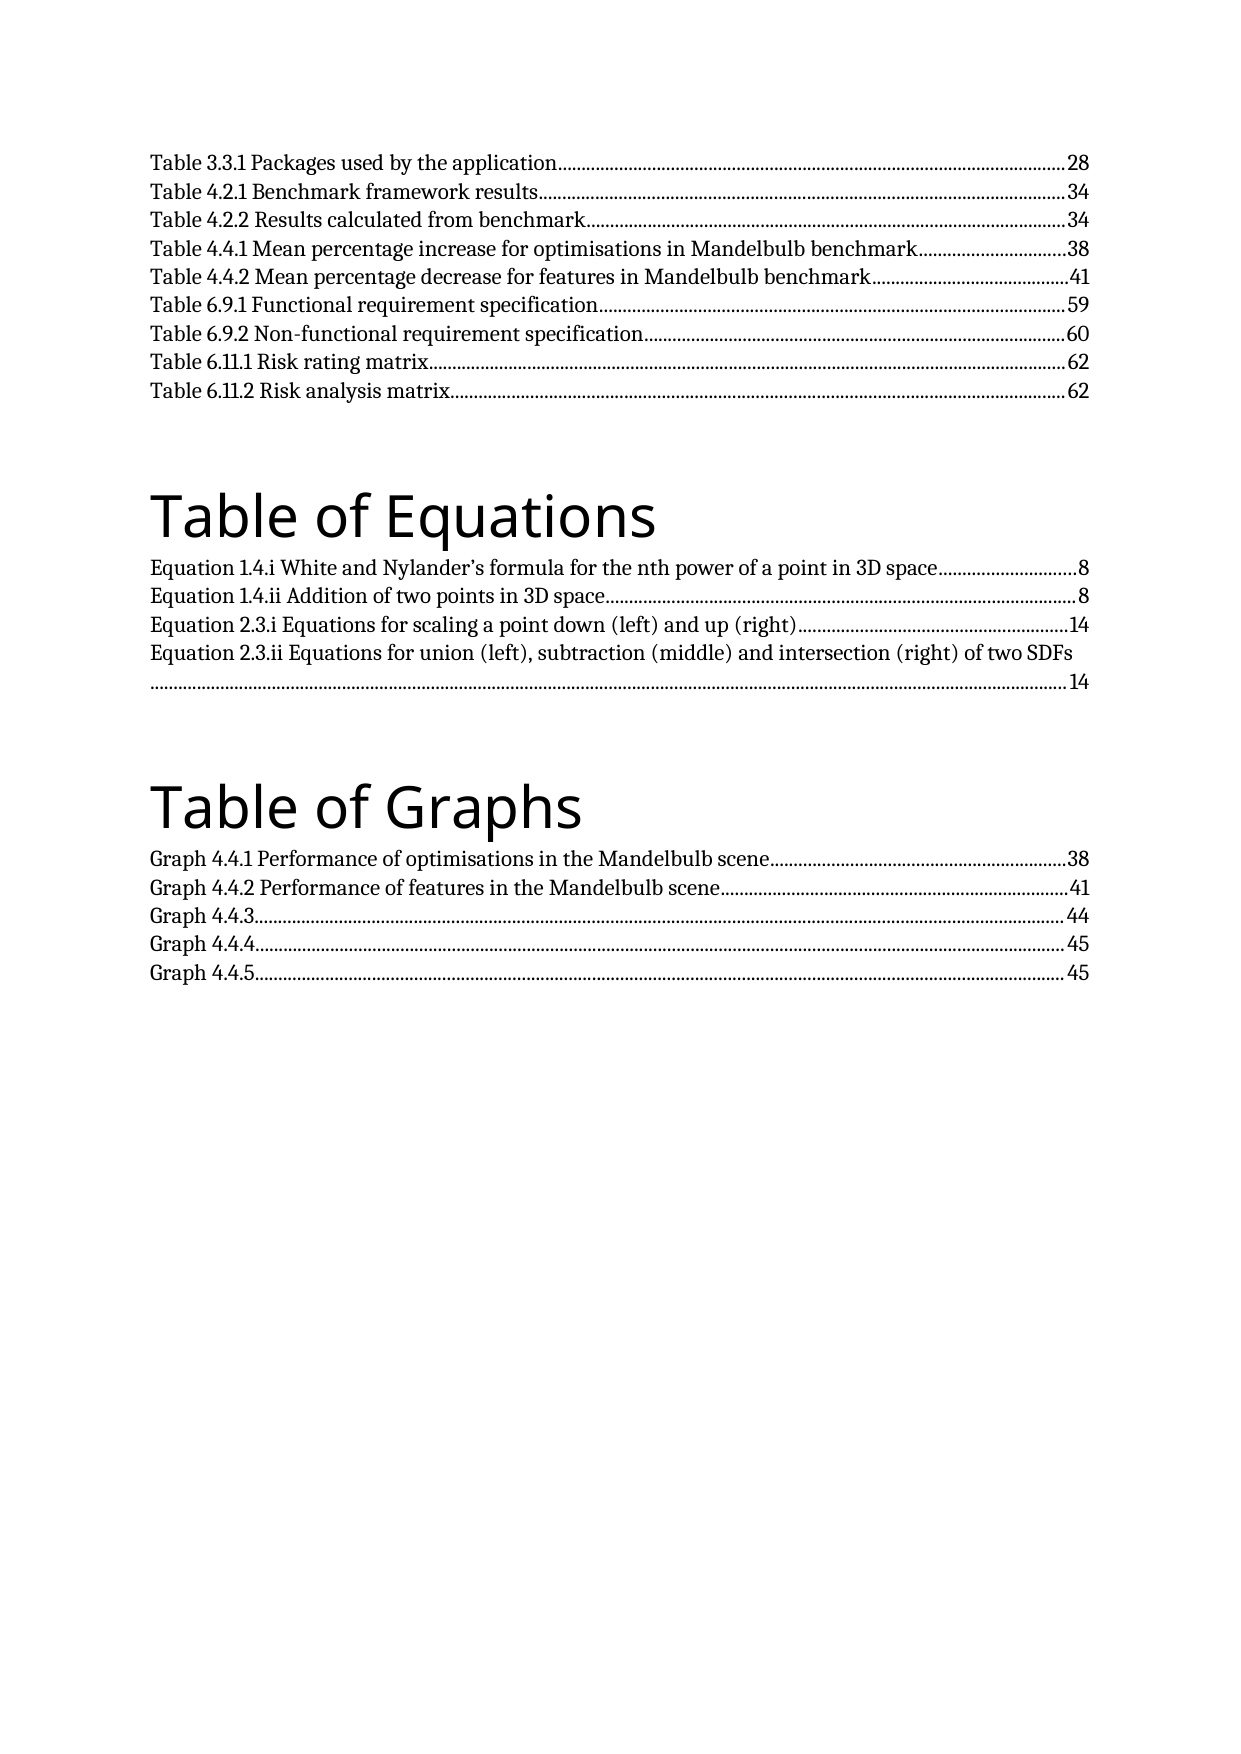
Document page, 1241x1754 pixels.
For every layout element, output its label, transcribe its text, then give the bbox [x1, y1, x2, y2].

text Equation 2.3.i Equations for scaling a point down (left) and up (right) 14 [150, 612, 1090, 638]
text Graph 4.4.4 45 [150, 931, 1090, 957]
text Table 6.9.1 Functional requirement specification 59 [150, 292, 1090, 318]
title Table of Graphs [150, 766, 1090, 846]
text Graph 4.4.1 Performance of optimisations in the Mandelbulb scene 38 [150, 846, 1090, 872]
text Table 4.2.2 Results calculated from benchmark 34 [150, 207, 1090, 233]
text Equation 1.4.ii Addition of two points in 3D space 8 [150, 583, 1090, 609]
text Table 4.2.1 Benchmark framework results 34 [150, 178, 1090, 205]
text Table 3.3.1 Packages used by the application 28 [150, 150, 1090, 176]
text Table 4.4.1 Mean percentage increase for optimisations in Mandelbulb benchmark 38 [150, 235, 1090, 262]
text Table 6.11.2 Risk analysis matrix 62 [150, 377, 1090, 404]
text Graph 4.4.2 Performance of features in the Mandelbulb scene 41 [150, 874, 1090, 901]
title Table of Equations [150, 475, 1090, 555]
text Table 4.4.2 Mean percentage decrease for features in Mandelbulb benchmark 41 [150, 264, 1090, 290]
text Equation 2.3.ii Equations for union (left), subtraction (middle) and intersection (right) of two SDFs 14 [150, 640, 1090, 695]
text Table 6.9.2 Non-functional requirement specification 60 [150, 321, 1090, 347]
text Table 6.11.1 Risk rating matrix 62 [150, 349, 1090, 375]
text Equation 1.4.i White and Nylander’s formula for the nth power of a point in 3D space 8 [150, 555, 1090, 581]
text Graph 4.4.5 45 [150, 959, 1090, 986]
text Graph 4.4.3 44 [150, 903, 1090, 929]
